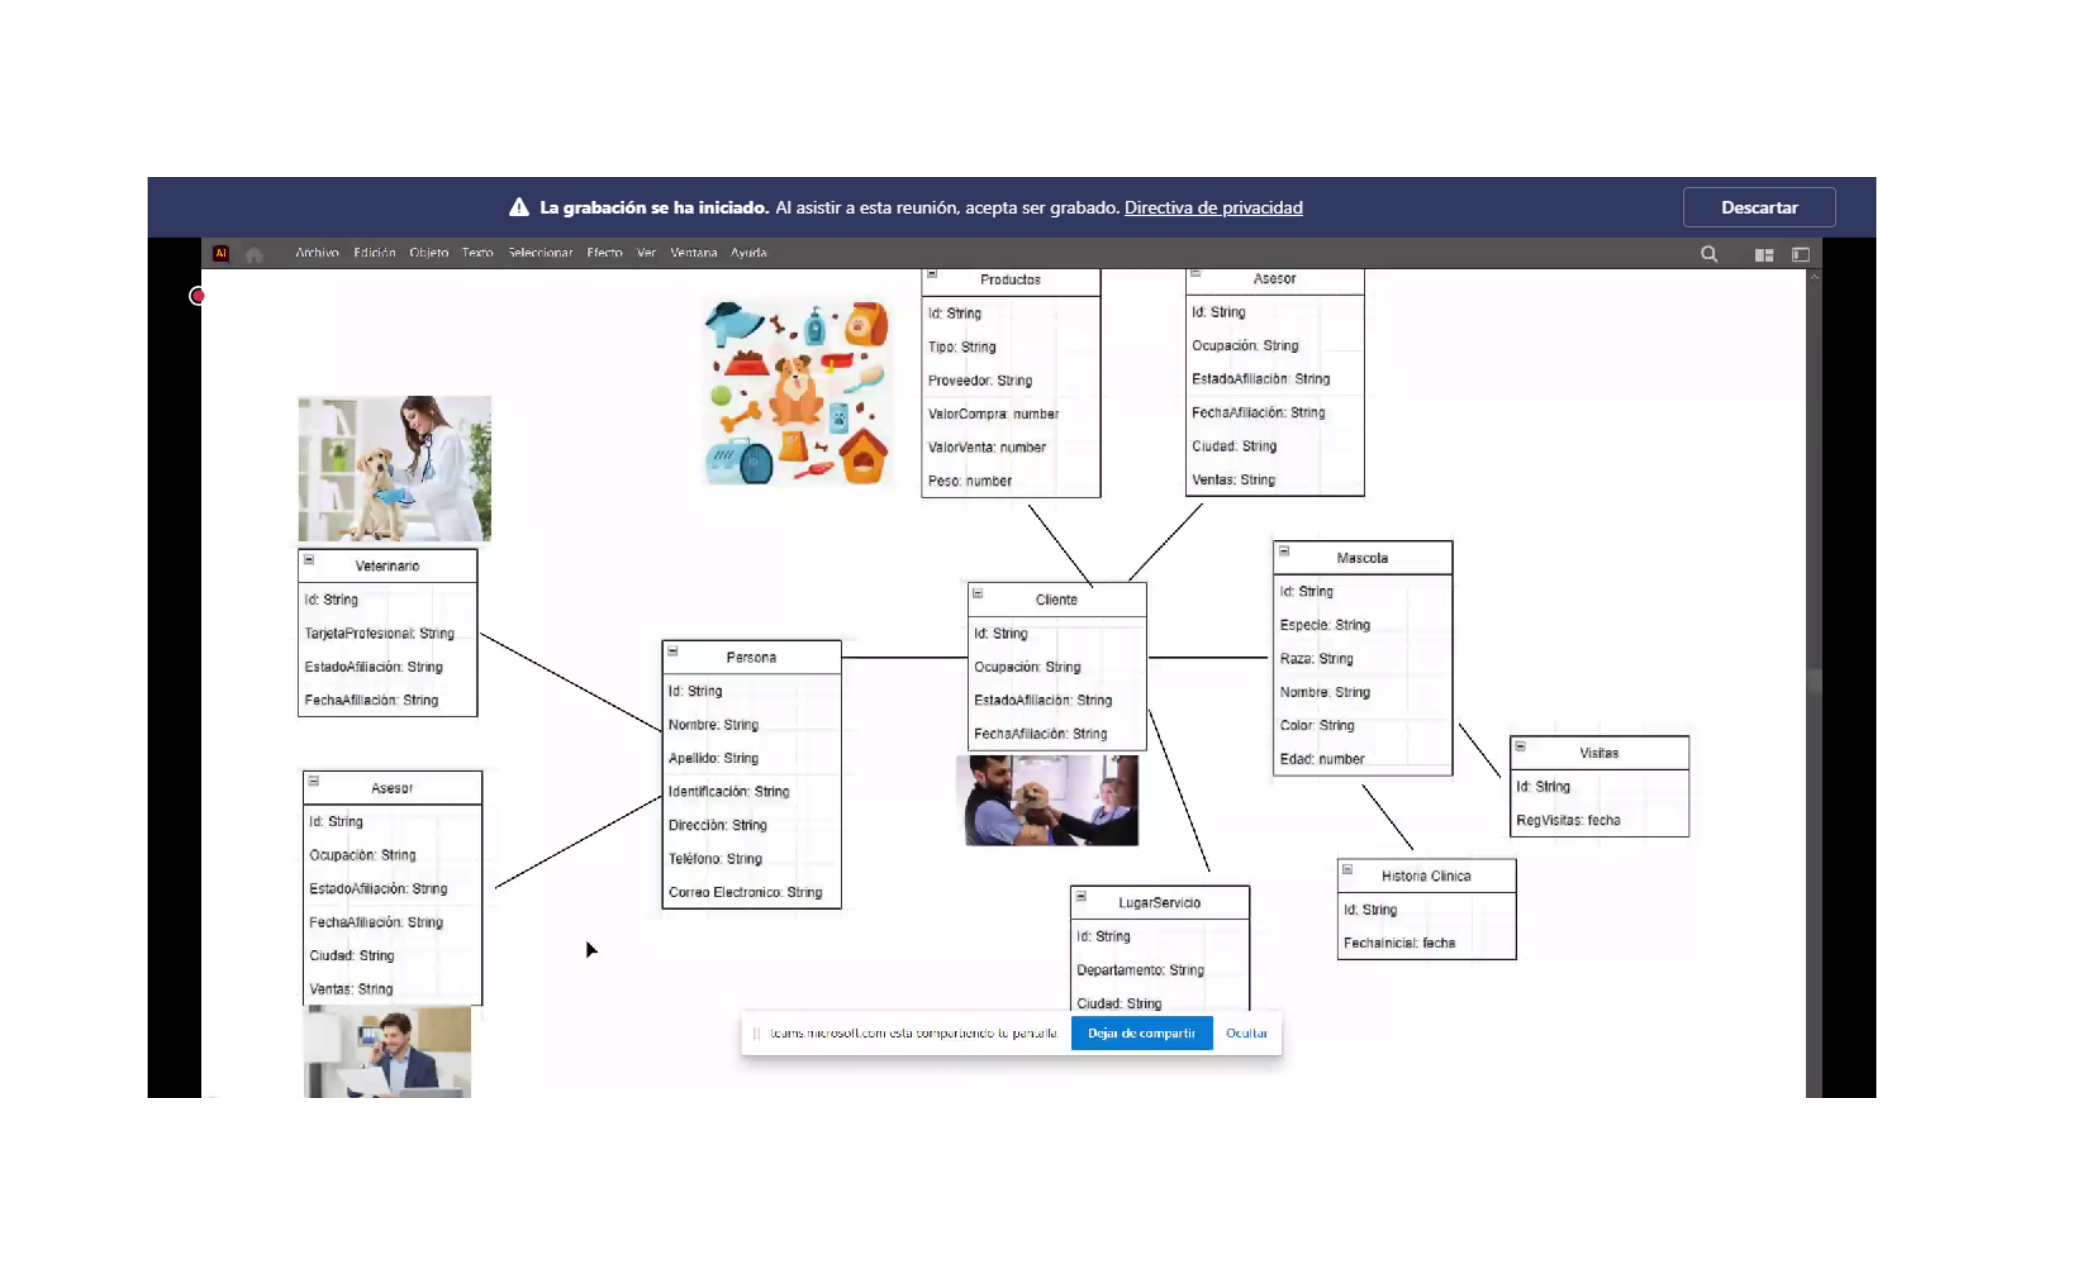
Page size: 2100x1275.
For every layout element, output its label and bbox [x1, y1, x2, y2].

picture [147, 177, 1877, 1098]
